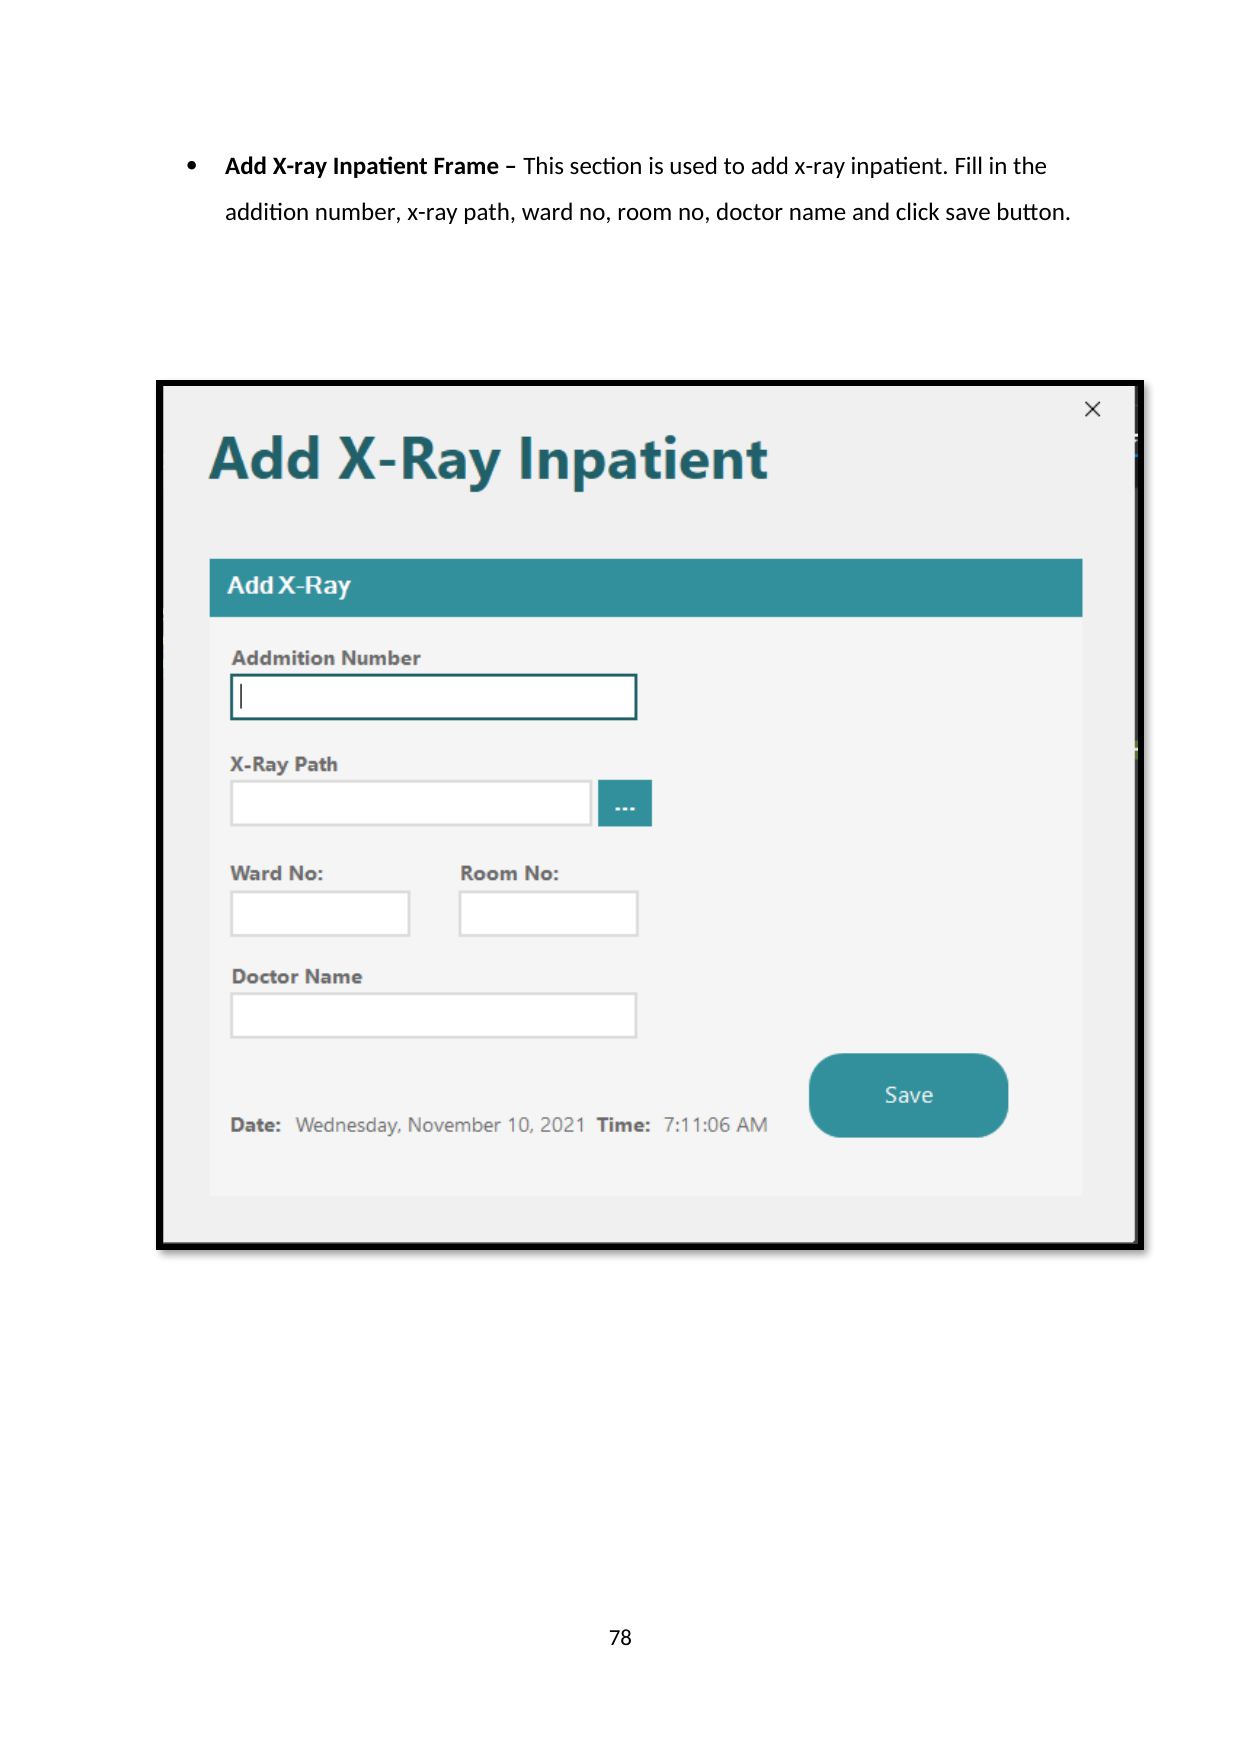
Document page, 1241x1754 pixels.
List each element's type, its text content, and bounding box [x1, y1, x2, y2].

list Add X-ray Inpatient Frame – This section is used to add x-ray inpatient. Fill in the addition number, x-ray path, ward no, room no, doctor name and click save button. [187, 150, 1090, 226]
picture [163, 386, 1138, 1244]
